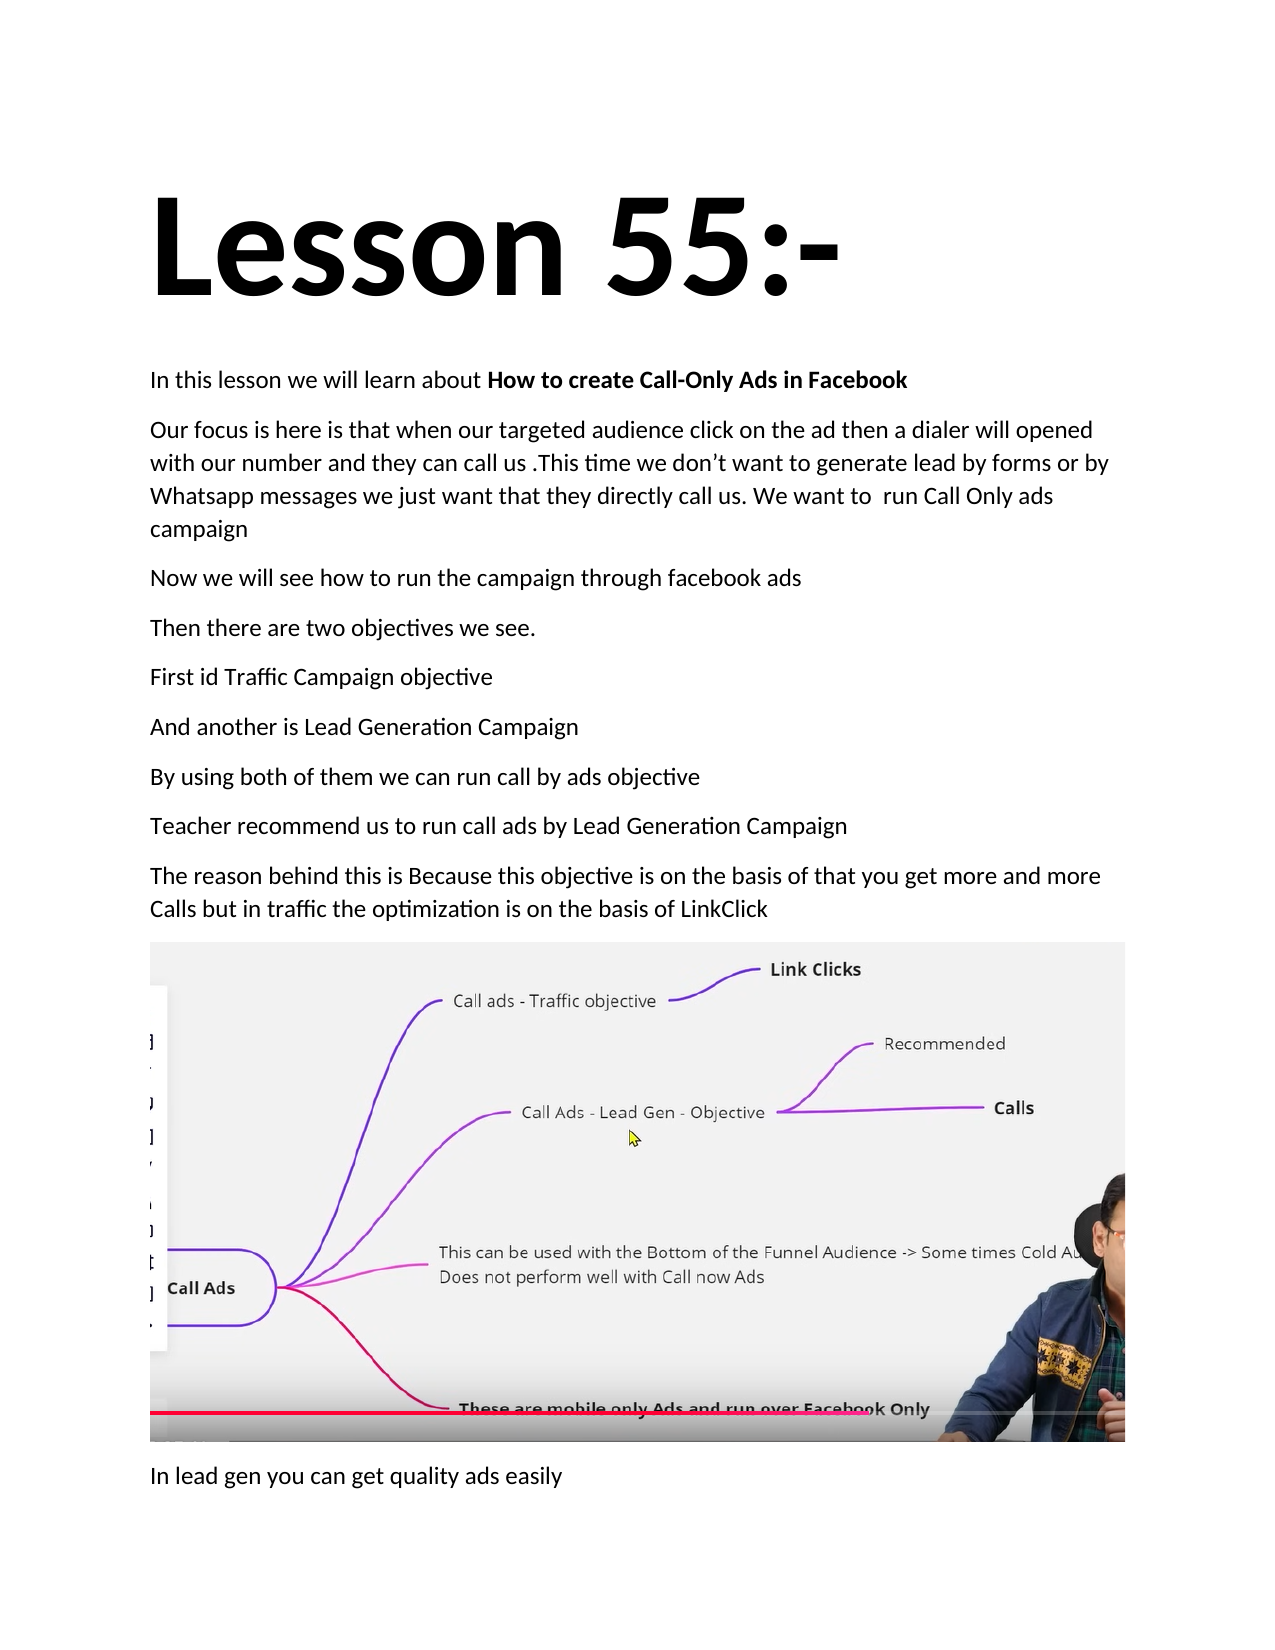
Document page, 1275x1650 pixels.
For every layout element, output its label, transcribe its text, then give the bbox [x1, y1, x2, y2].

text Now we will see how to run the campaign through facebook ads [150, 562, 1125, 593]
text Lesson 55:- [150, 150, 1125, 333]
text Our focus is here is that when our targeted audience click on the ad then a dialer will opened with our number and they can call us .This time we don’t want to generate lead by forms or by Whatsapp messages we just want that they directly call us. We want to run Call Only ads campaign [150, 414, 1125, 543]
text In lead gen you can get quality ads easily [150, 1460, 1125, 1491]
text By using both of them we can run call by ads objective [150, 761, 1125, 791]
text And another is Lead Generation Campaign [150, 711, 1125, 742]
text Teacher recommend us to run call ads by Lead Generation Campaign [150, 810, 1125, 841]
text Then there are two objectives we see. [150, 612, 1125, 642]
text First id Traffic Campaign objective [150, 661, 1125, 692]
picture [150, 942, 1125, 1442]
text In this lesson we will learn about How to create Call-Only Ads in Facebook [150, 364, 1125, 395]
text The reason behind this is Because this objective is on the basis of that you get more and more Calls but in traffic the optimization is on the basis of LinkClick [150, 860, 1125, 923]
